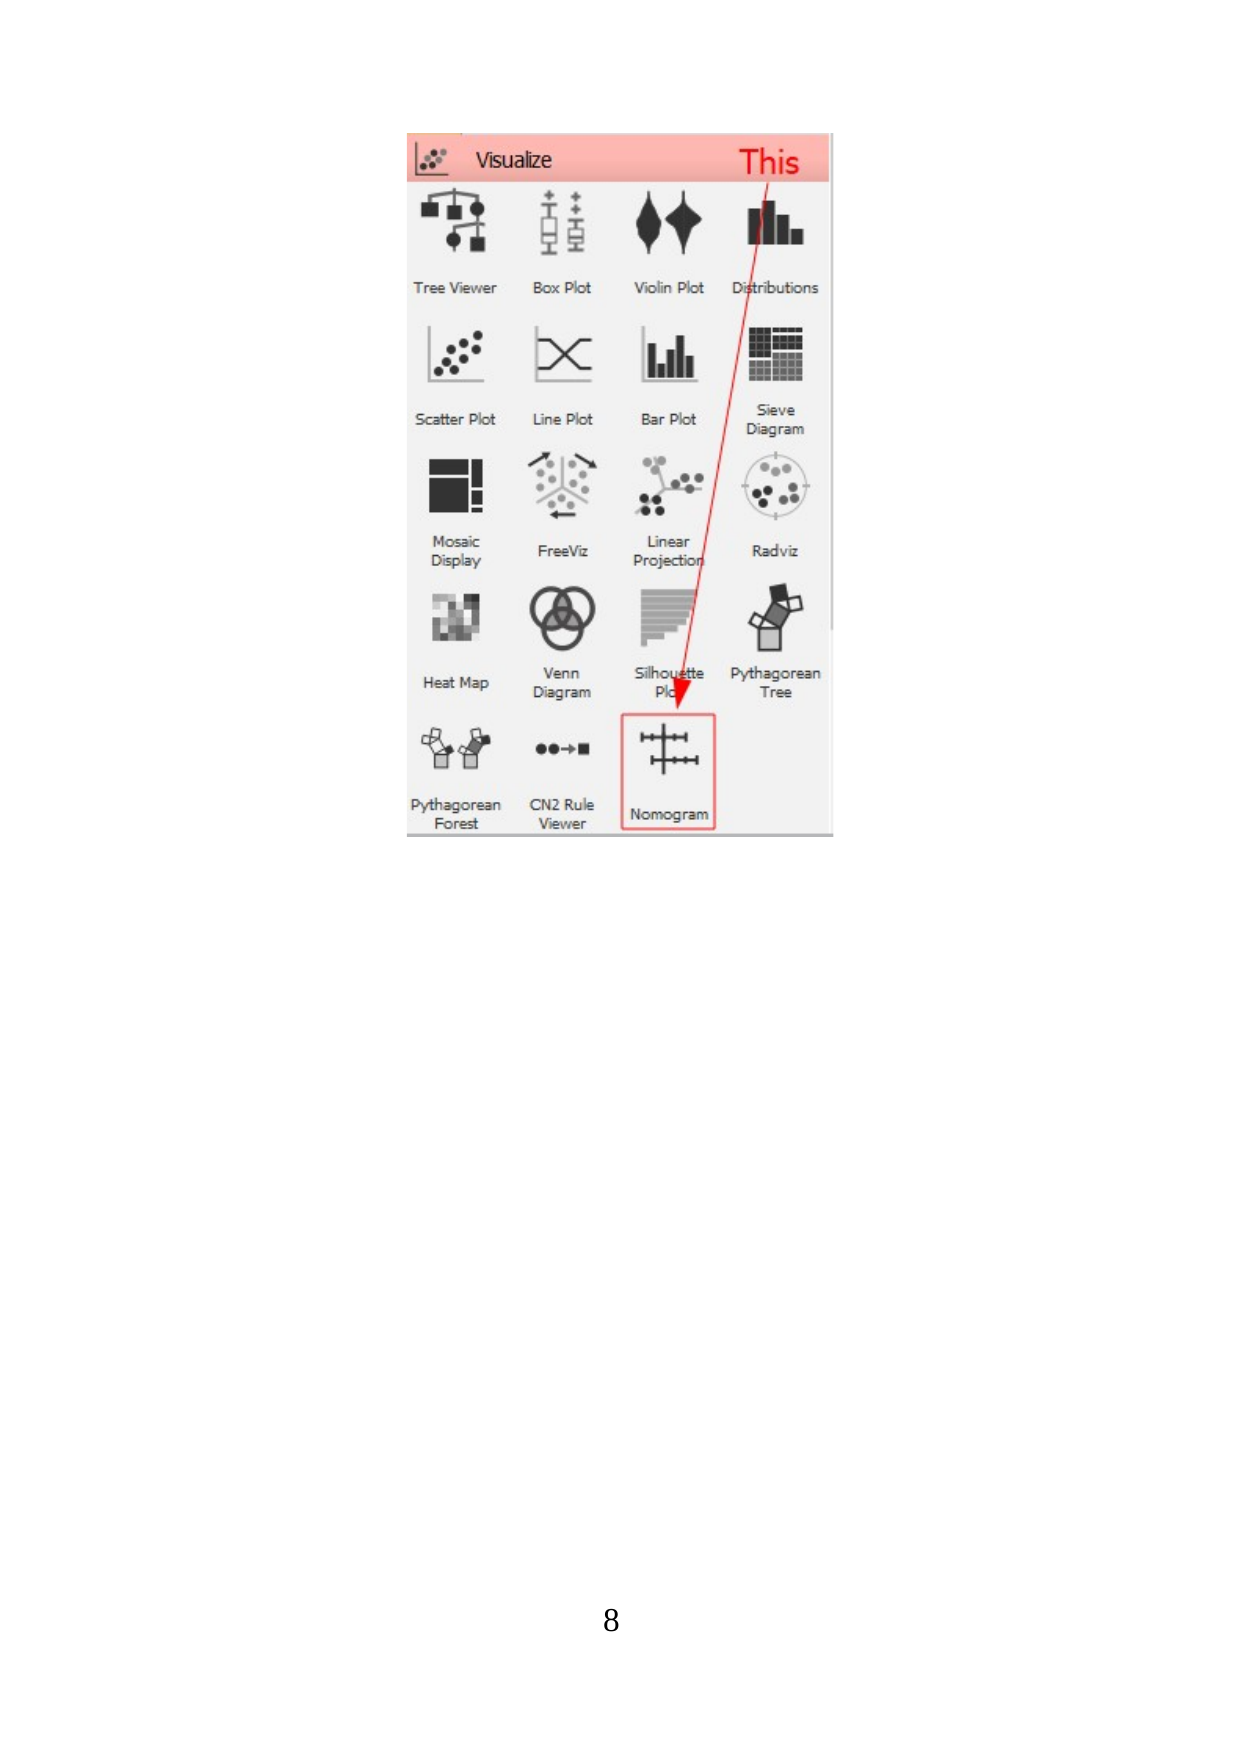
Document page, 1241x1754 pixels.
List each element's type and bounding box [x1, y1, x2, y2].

picture [406, 133, 834, 837]
